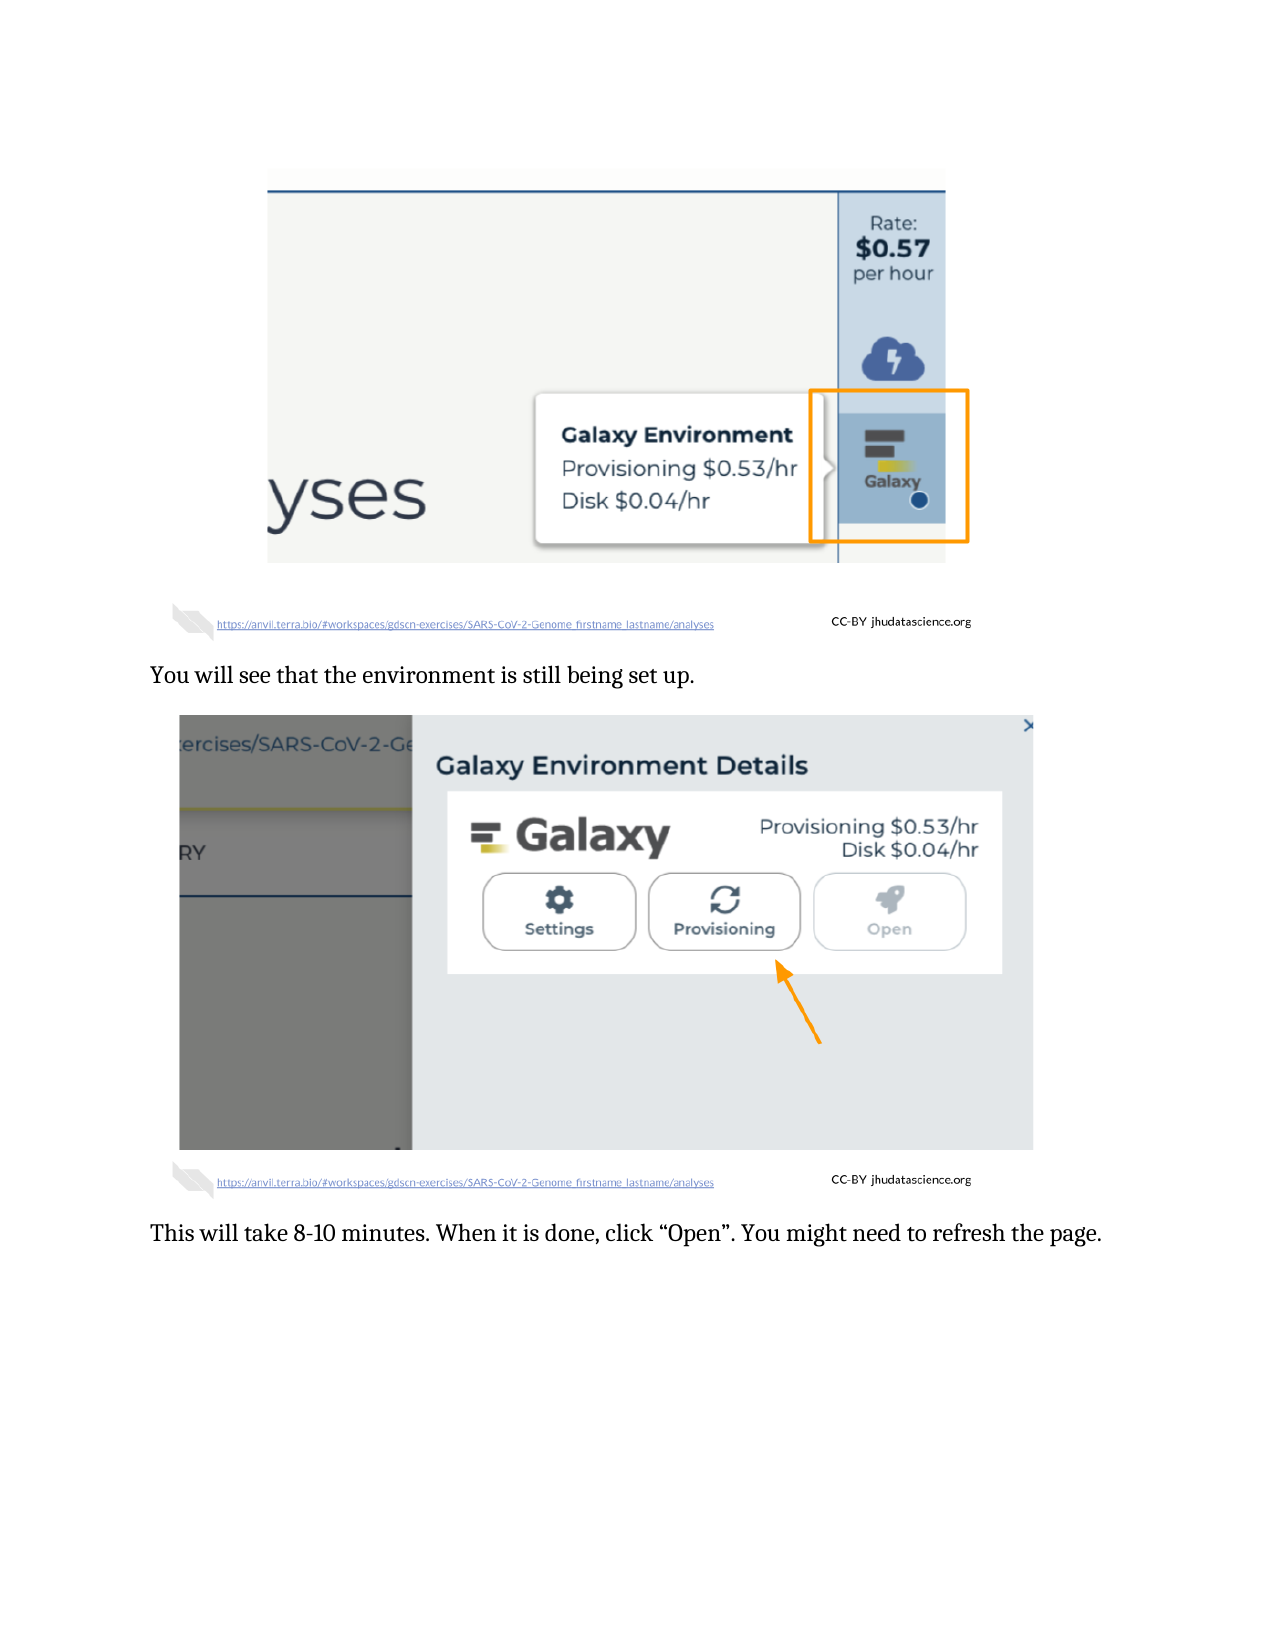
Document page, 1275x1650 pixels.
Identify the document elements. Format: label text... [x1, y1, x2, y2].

text This will take 8-10 minutes. When it is done, click “Open”. You might need to refresh the page. [150, 1219, 1125, 1248]
text You will see that the environment is still being set up. [150, 661, 1125, 690]
picture [168, 708, 1044, 1201]
picture [168, 150, 1044, 643]
